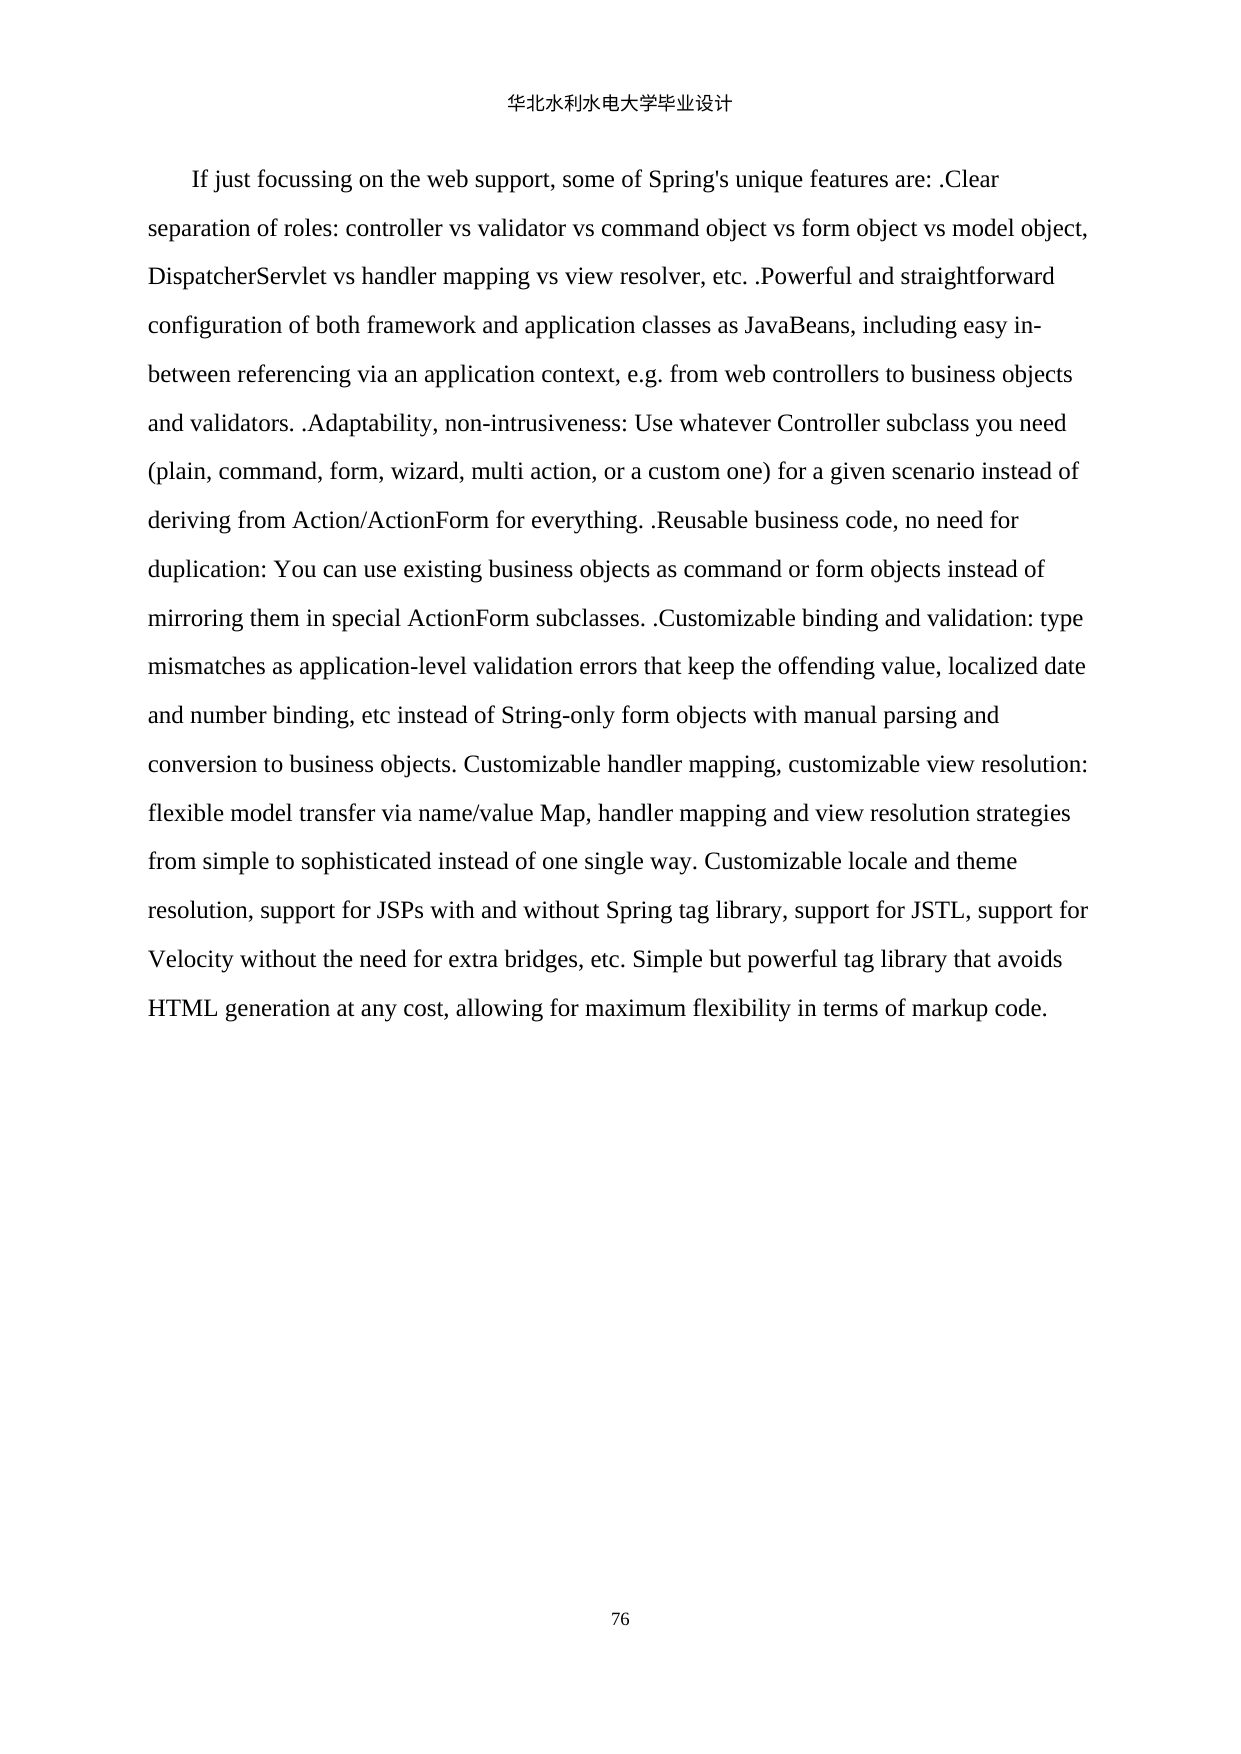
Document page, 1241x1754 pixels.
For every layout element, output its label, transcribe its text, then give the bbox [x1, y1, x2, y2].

text If just focussing on the web support, some of Spring's unique features are: .Clear separation of roles: controller vs validator vs command object vs form object vs model object, DispatcherServlet vs handler mapping vs view resolver, etc. .Powerful and straightforward configuration of both framework and application classes as JavaBeans, including easy in-between referencing via an application context, e.g. from web controllers to business objects and validators. .Adaptability, non-intrusiveness: Use whatever Controller subclass you need (plain, command, form, wizard, multi action, or a custom one) for a given scenario instead of deriving from Action/ActionForm for everything. .Reusable business code, no need for duplication: You can use existing business objects as command or form objects instead of mirroring them in special ActionForm subclasses. .Customizable binding and validation: type mismatches as application-level validation errors that keep the offending value, localized date and number binding, etc instead of String-only form objects with manual parsing and conversion to business objects. Customizable handler mapping, customizable view resolution: flexible model transfer via name/value Map, handler mapping and view resolution strategies from simple to sophisticated instead of one single way. Customizable locale and theme resolution, support for JSPs with and without Spring tag library, support for JSTL, support for Velocity without the need for extra bridges, etc. Simple but powerful tag library that avoids HTML generation at any cost, allowing for maximum flexibility in terms of markup code. [148, 162, 1092, 1023]
